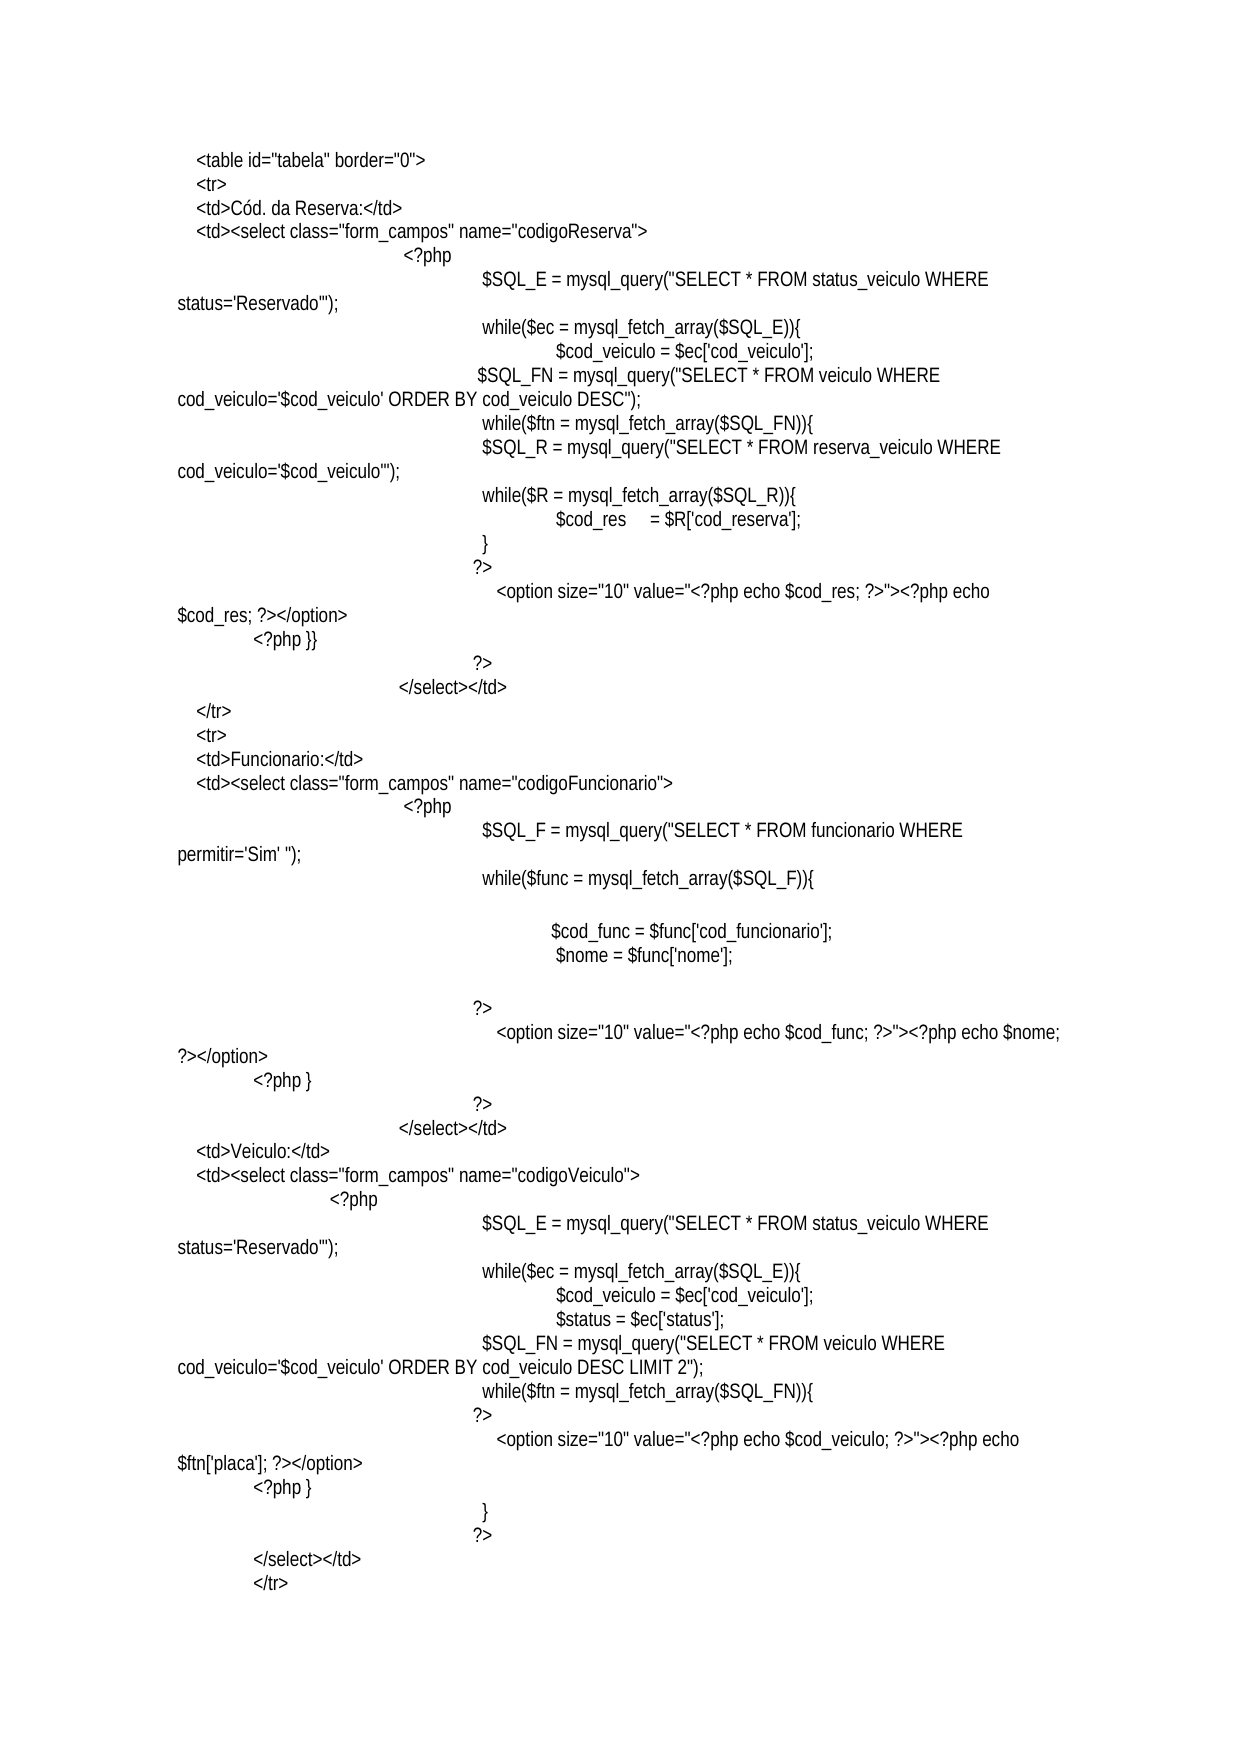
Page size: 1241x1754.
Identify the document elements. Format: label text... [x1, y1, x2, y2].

text </tr> [177, 699, 1063, 723]
text ?> [177, 1403, 1063, 1427]
text <?php }} [177, 627, 1063, 651]
text ?> [177, 1523, 1063, 1547]
text $cod_veiculo = $ec['cod_veiculo']; [177, 339, 1063, 363]
text </select></td> [177, 1547, 1063, 1571]
text $cod_veiculo = $ec['cod_veiculo']; [177, 1283, 1063, 1307]
text $nome = $func['nome']; [177, 943, 1063, 967]
text <tr> [177, 172, 1063, 196]
text <td><select class="form_campos" name="codigoVeiculo"> [177, 1163, 1063, 1187]
text $cod_res = $R['cod_reserva']; [177, 507, 1063, 531]
text $cod_func = $func['cod_funcionario']; [177, 919, 1063, 943]
text <?php [177, 1187, 1063, 1211]
text ?> [177, 555, 1063, 579]
text $SQL_FN = mysql_query("SELECT * FROM veiculo WHERE cod_veiculo='$cod_veiculo' ORDER BY cod_veiculo DESC LIMIT 2"); [177, 1331, 1063, 1379]
text } [177, 531, 1063, 555]
text <td>Cód. da Reserva:</td> [177, 196, 1063, 219]
text while($ftn = mysql_fetch_array($SQL_FN)){ [177, 1379, 1063, 1403]
text while($ftn = mysql_fetch_array($SQL_FN)){ [177, 411, 1063, 435]
text <table id="tabela" border="0"> [177, 148, 1063, 172]
text <option size="10" value="<?php echo $cod_veiculo; ?>"><?php echo $ftn['placa']; ?></option> [177, 1427, 1063, 1475]
text $SQL_E = mysql_query("SELECT * FROM status_veiculo WHERE status='Reservado'"); [177, 267, 1063, 315]
text <?php } [177, 1068, 1063, 1092]
text <?php [177, 794, 1063, 818]
text ?> [177, 651, 1063, 675]
text <td><select class="form_campos" name="codigoReserva"> [177, 219, 1063, 243]
text $SQL_R = mysql_query("SELECT * FROM reserva_veiculo WHERE cod_veiculo='$cod_veiculo'"); [177, 435, 1063, 483]
text <?php } [177, 1475, 1063, 1499]
text while($R = mysql_fetch_array($SQL_R)){ [177, 483, 1063, 507]
text ?> [177, 1092, 1063, 1116]
text $status = $ec['status']; [177, 1307, 1063, 1331]
text ?> [177, 996, 1063, 1020]
text </tr> [177, 1571, 1063, 1595]
text <option size="10" value="<?php echo $cod_func; ?>"><?php echo $nome; ?></option> [177, 1020, 1063, 1068]
text </select></td> [177, 1116, 1063, 1139]
text while($ec = mysql_fetch_array($SQL_E)){ [177, 315, 1063, 339]
text <option size="10" value="<?php echo $cod_res; ?>"><?php echo $cod_res; ?></option> [177, 579, 1063, 627]
text <td>Funcionario:</td> [177, 747, 1063, 771]
text <tr> [177, 723, 1063, 747]
text $SQL_E = mysql_query("SELECT * FROM status_veiculo WHERE status='Reservado'"); [177, 1211, 1063, 1259]
text <td><select class="form_campos" name="codigoFuncionario"> [177, 771, 1063, 794]
text <td>Veiculo:</td> [177, 1139, 1063, 1163]
text <?php [177, 243, 1063, 267]
text while($func = mysql_fetch_array($SQL_F)){ [177, 866, 1063, 890]
text </select></td> [177, 675, 1063, 699]
text $SQL_FN = mysql_query("SELECT * FROM veiculo WHERE cod_veiculo='$cod_veiculo' ORDER BY cod_veiculo DESC"); [177, 363, 1063, 411]
text } [177, 1499, 1063, 1523]
text $SQL_F = mysql_query("SELECT * FROM funcionario WHERE permitir='Sim' "); [177, 818, 1063, 866]
text while($ec = mysql_fetch_array($SQL_E)){ [177, 1259, 1063, 1283]
